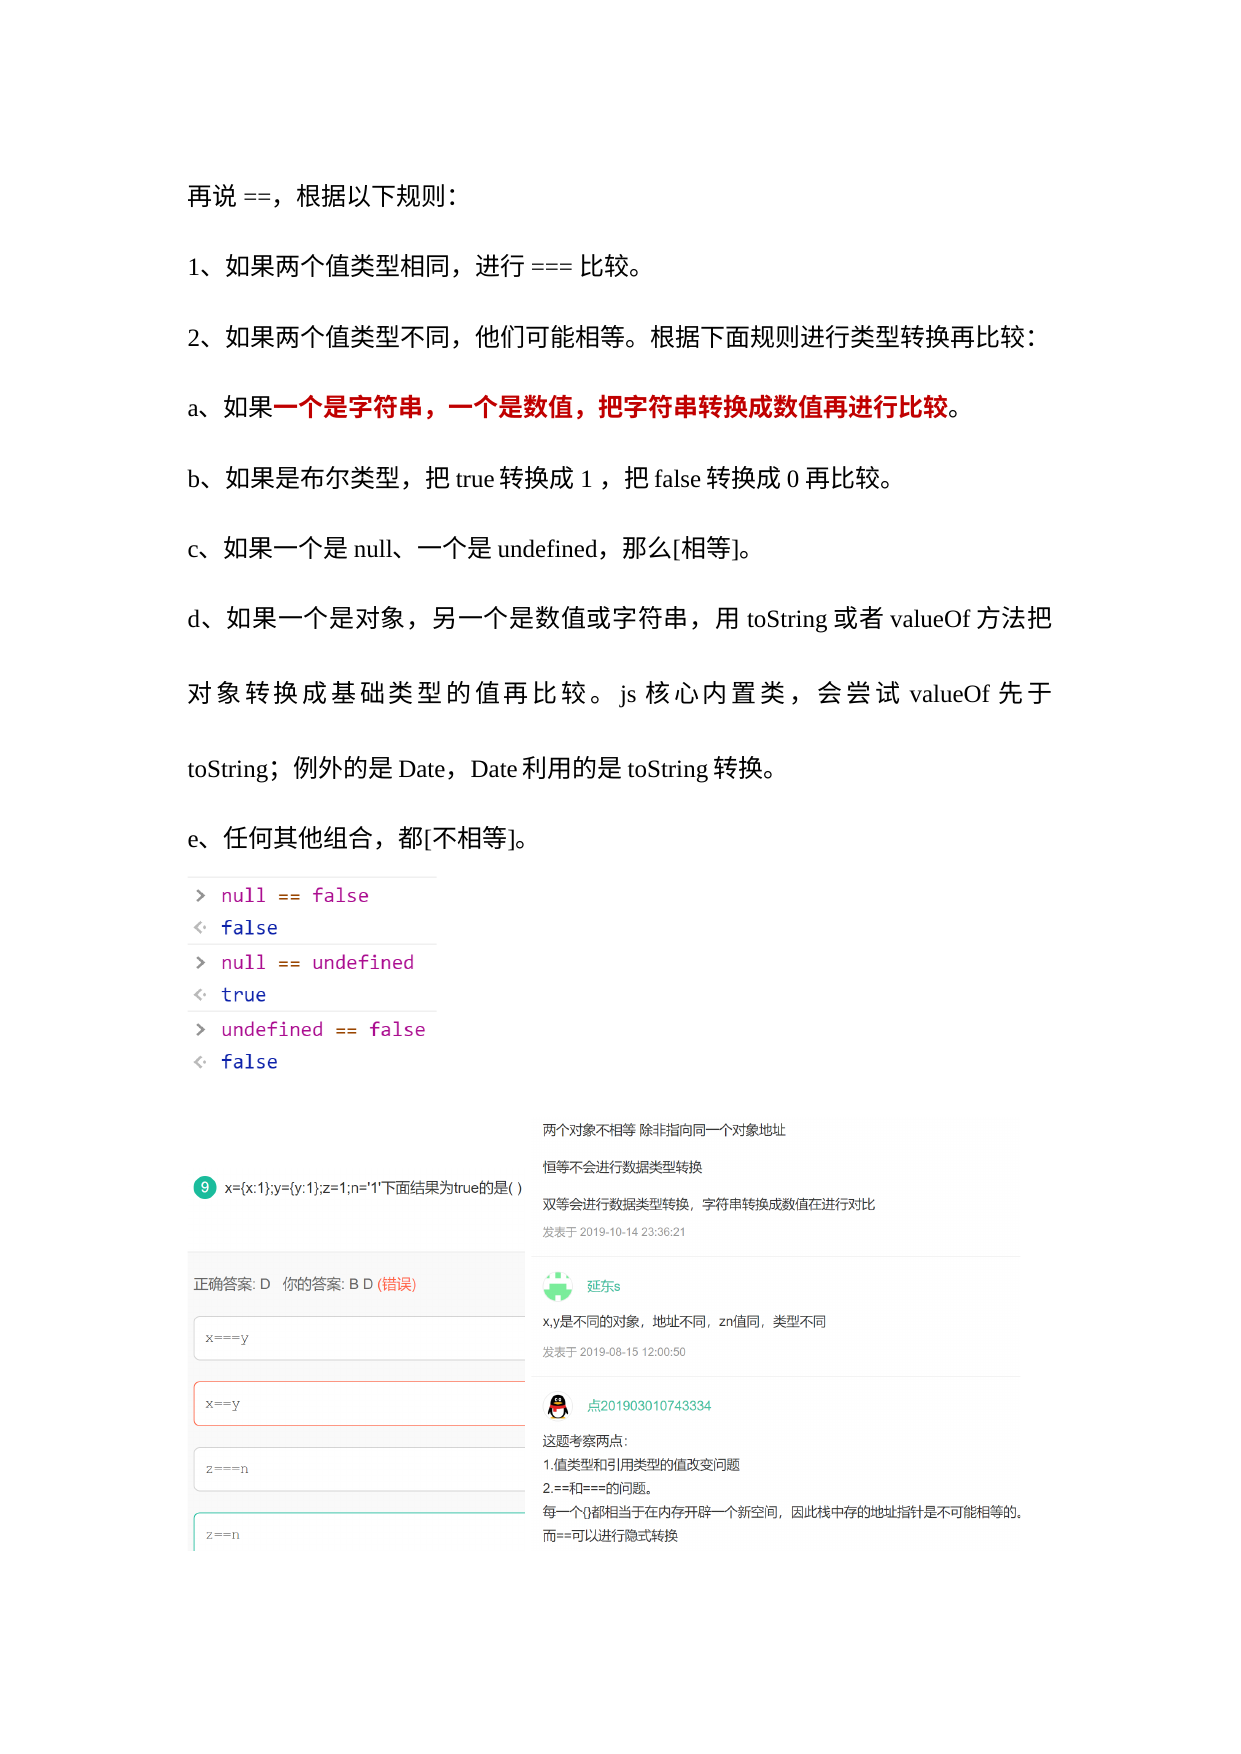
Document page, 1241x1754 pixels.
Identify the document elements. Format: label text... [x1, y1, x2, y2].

text 2、如果两个值类型不同，他们可能相等。根据下面规则进行类型转换再比较： [187, 303, 1053, 368]
text d、如果一个是对象，另一个是数值或字符串，用toString或者valueOf方法把对象转换成基础类型的值再比较。js核心内置类，会尝试valueOf先于toString；例外的是Date，Date利用的是toString转换。 [187, 584, 1053, 799]
text b、如果是布尔类型，把 true转换成 1 ，把false转换成 0 再比较。 [187, 444, 1053, 509]
text 再说 ==，根据以下规则： [187, 162, 1053, 227]
picture [187, 874, 437, 1075]
text c、如果一个是null、一个是undefined，那么[相等]。 [187, 514, 1053, 579]
text 1、如果两个值类型相同，进行 === 比较。 [187, 232, 1053, 297]
text a、如果一个是字符串，一个是数值，把字符串转换成数值再进行比较。 [187, 373, 1053, 438]
picture [531, 1117, 1021, 1551]
picture [187, 1168, 525, 1551]
text e、任何其他组合，都[不相等]。 [187, 804, 1053, 869]
